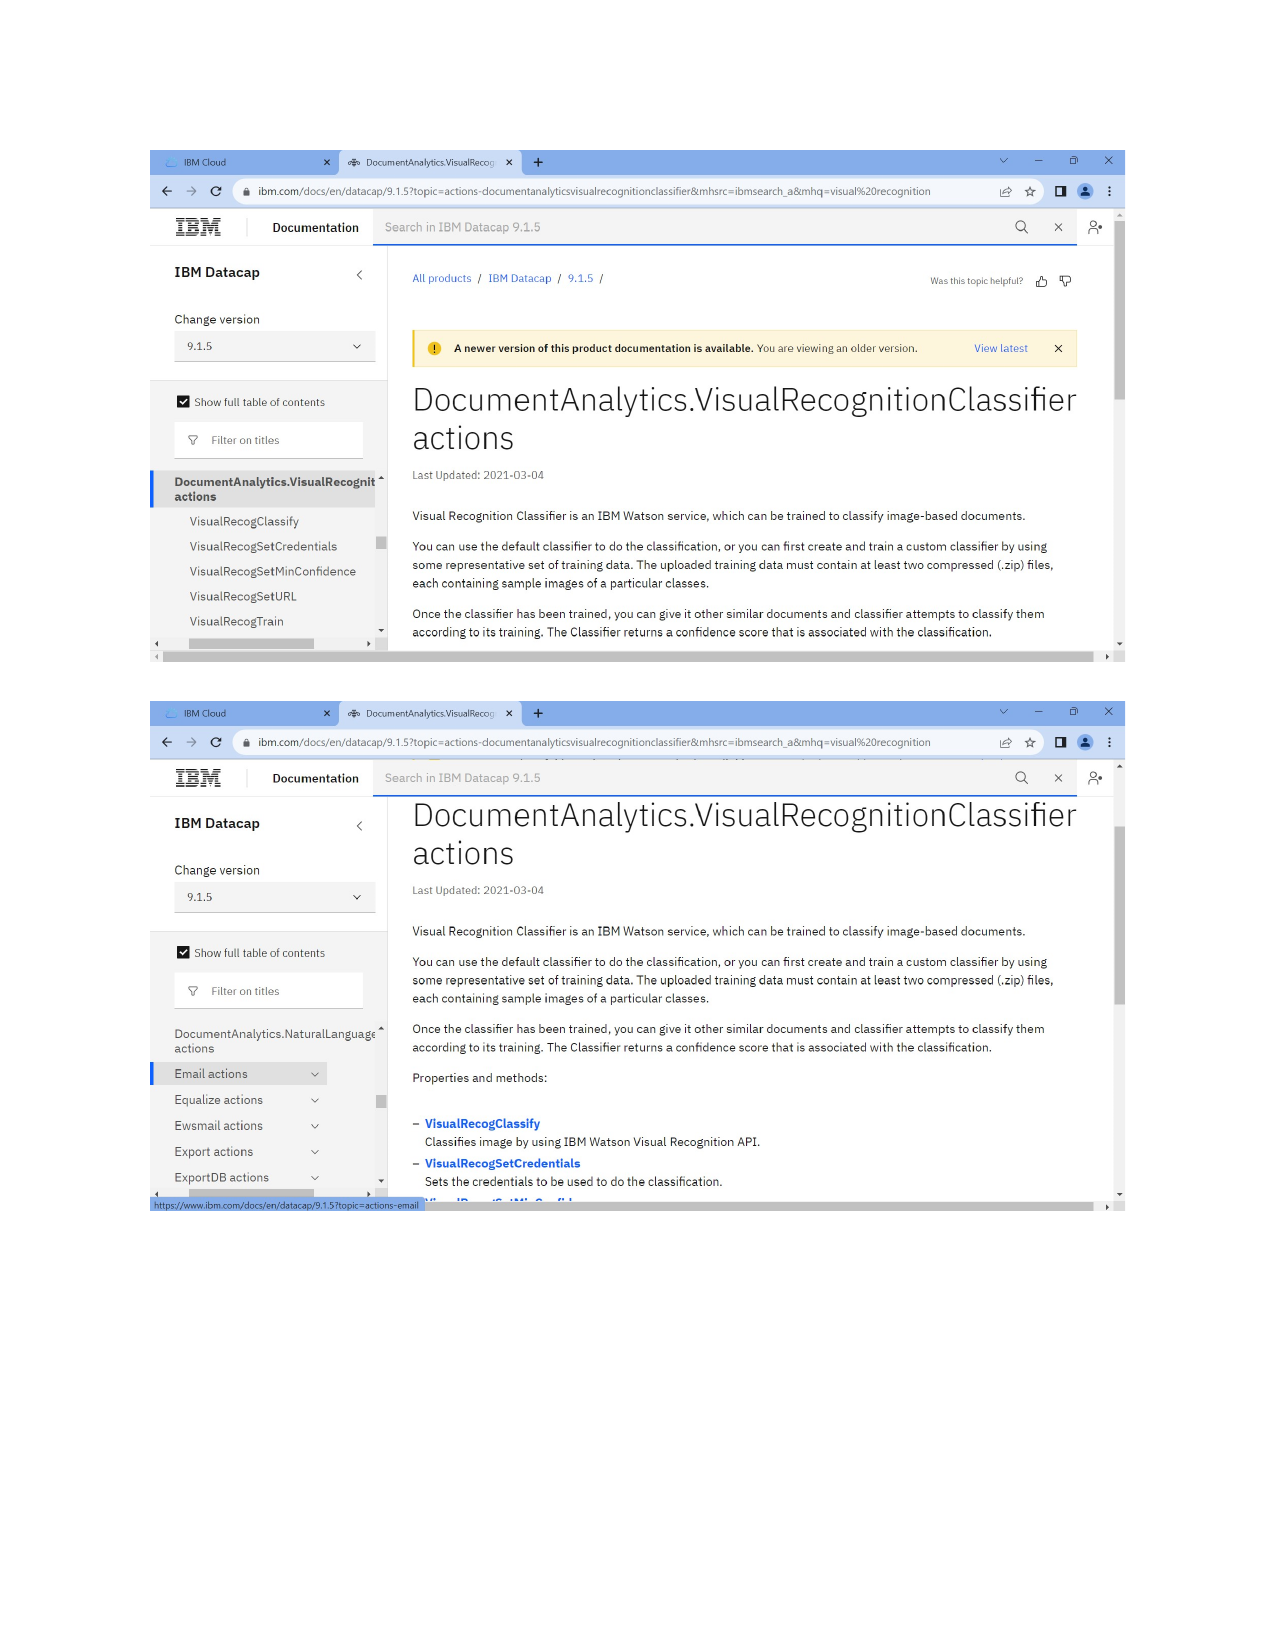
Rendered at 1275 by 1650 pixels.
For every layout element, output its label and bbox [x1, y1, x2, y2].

picture [150, 150, 1125, 662]
picture [150, 701, 1125, 1211]
